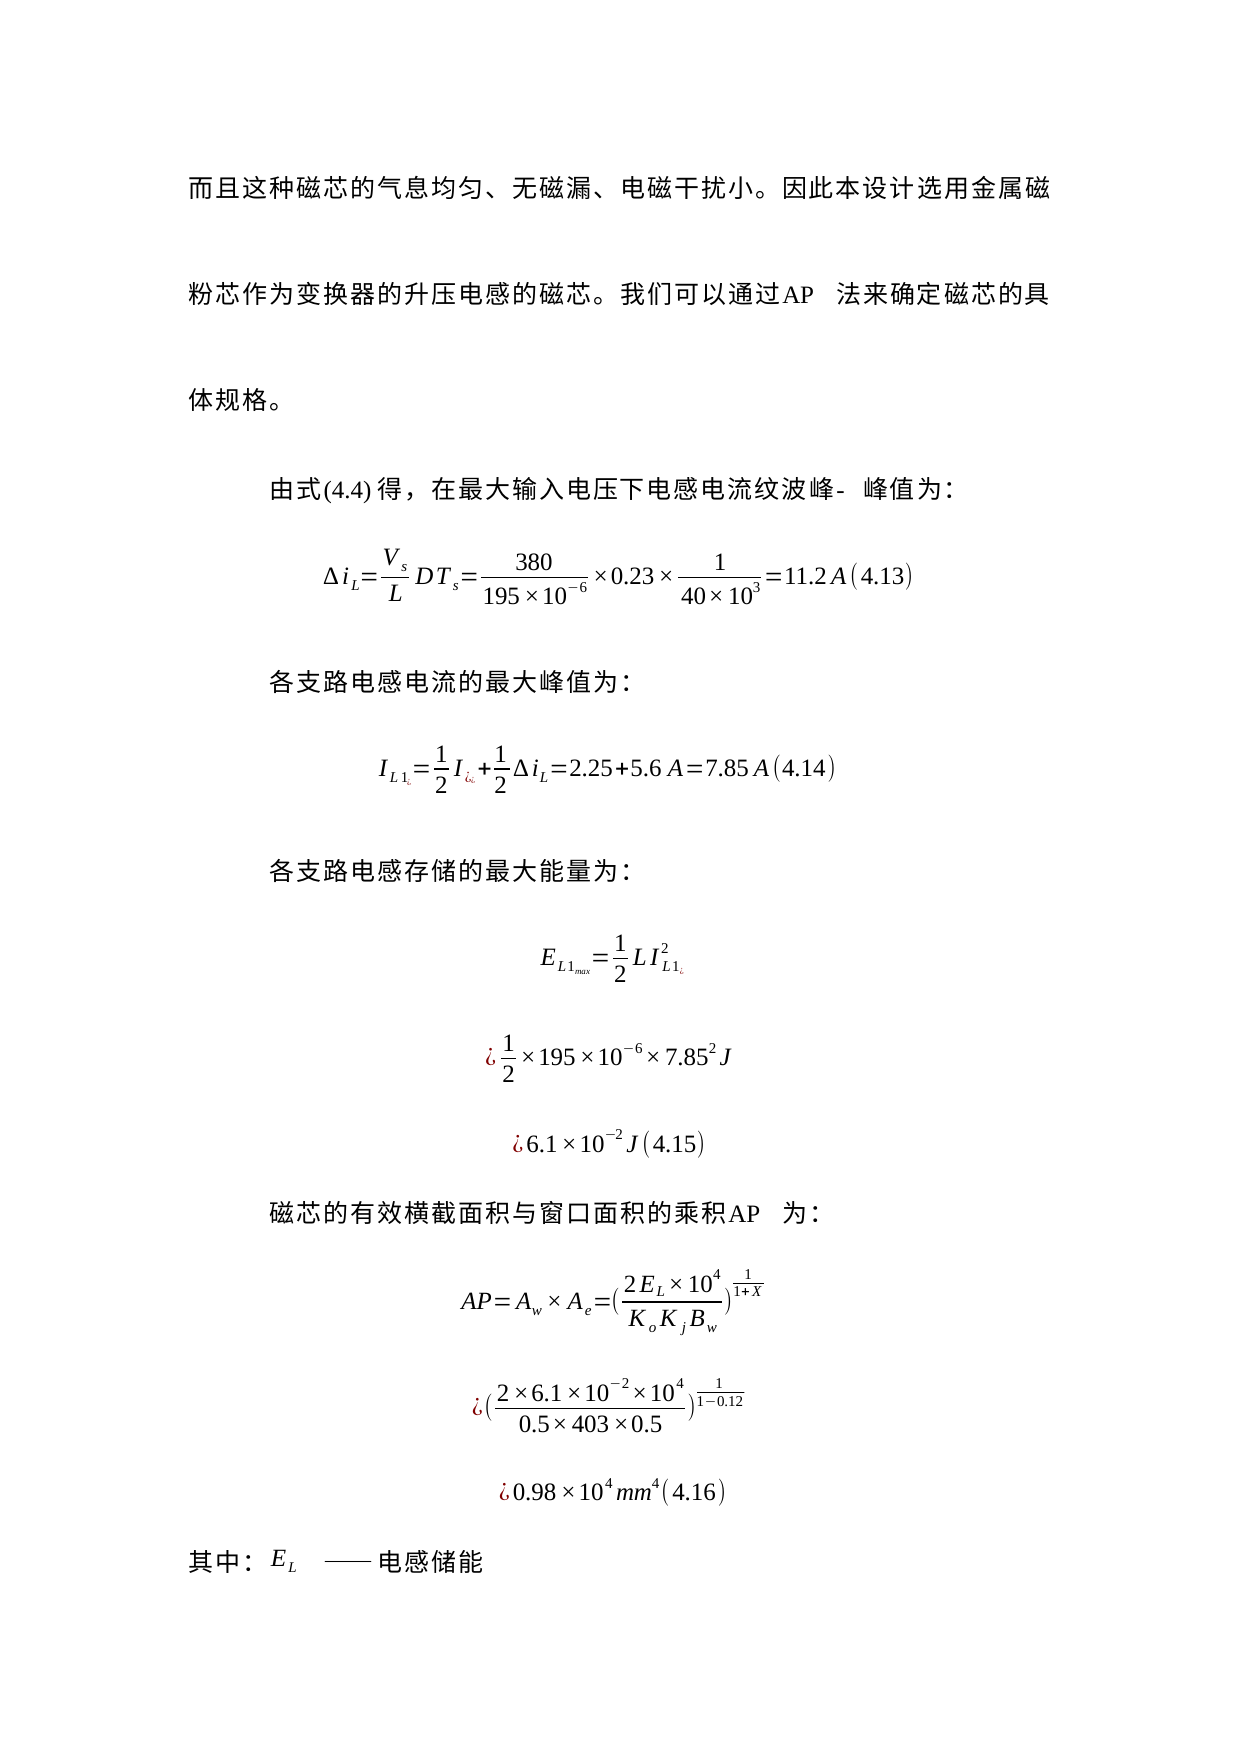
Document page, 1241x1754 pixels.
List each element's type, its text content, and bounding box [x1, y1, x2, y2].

text 由式(4.4)得，在最大输入电压下电感电流纹波峰-峰值为： [188, 452, 1052, 523]
text 各支路电感电流的最大峰值为： [188, 645, 1052, 716]
text 其中： ——电感储能 [188, 1525, 1052, 1596]
text 各支路电感存储的最大能量为： [188, 834, 1052, 905]
text 磁芯的有效横截面积与窗口面积的乘积AP为： [188, 1176, 1052, 1247]
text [188, 151, 1052, 434]
